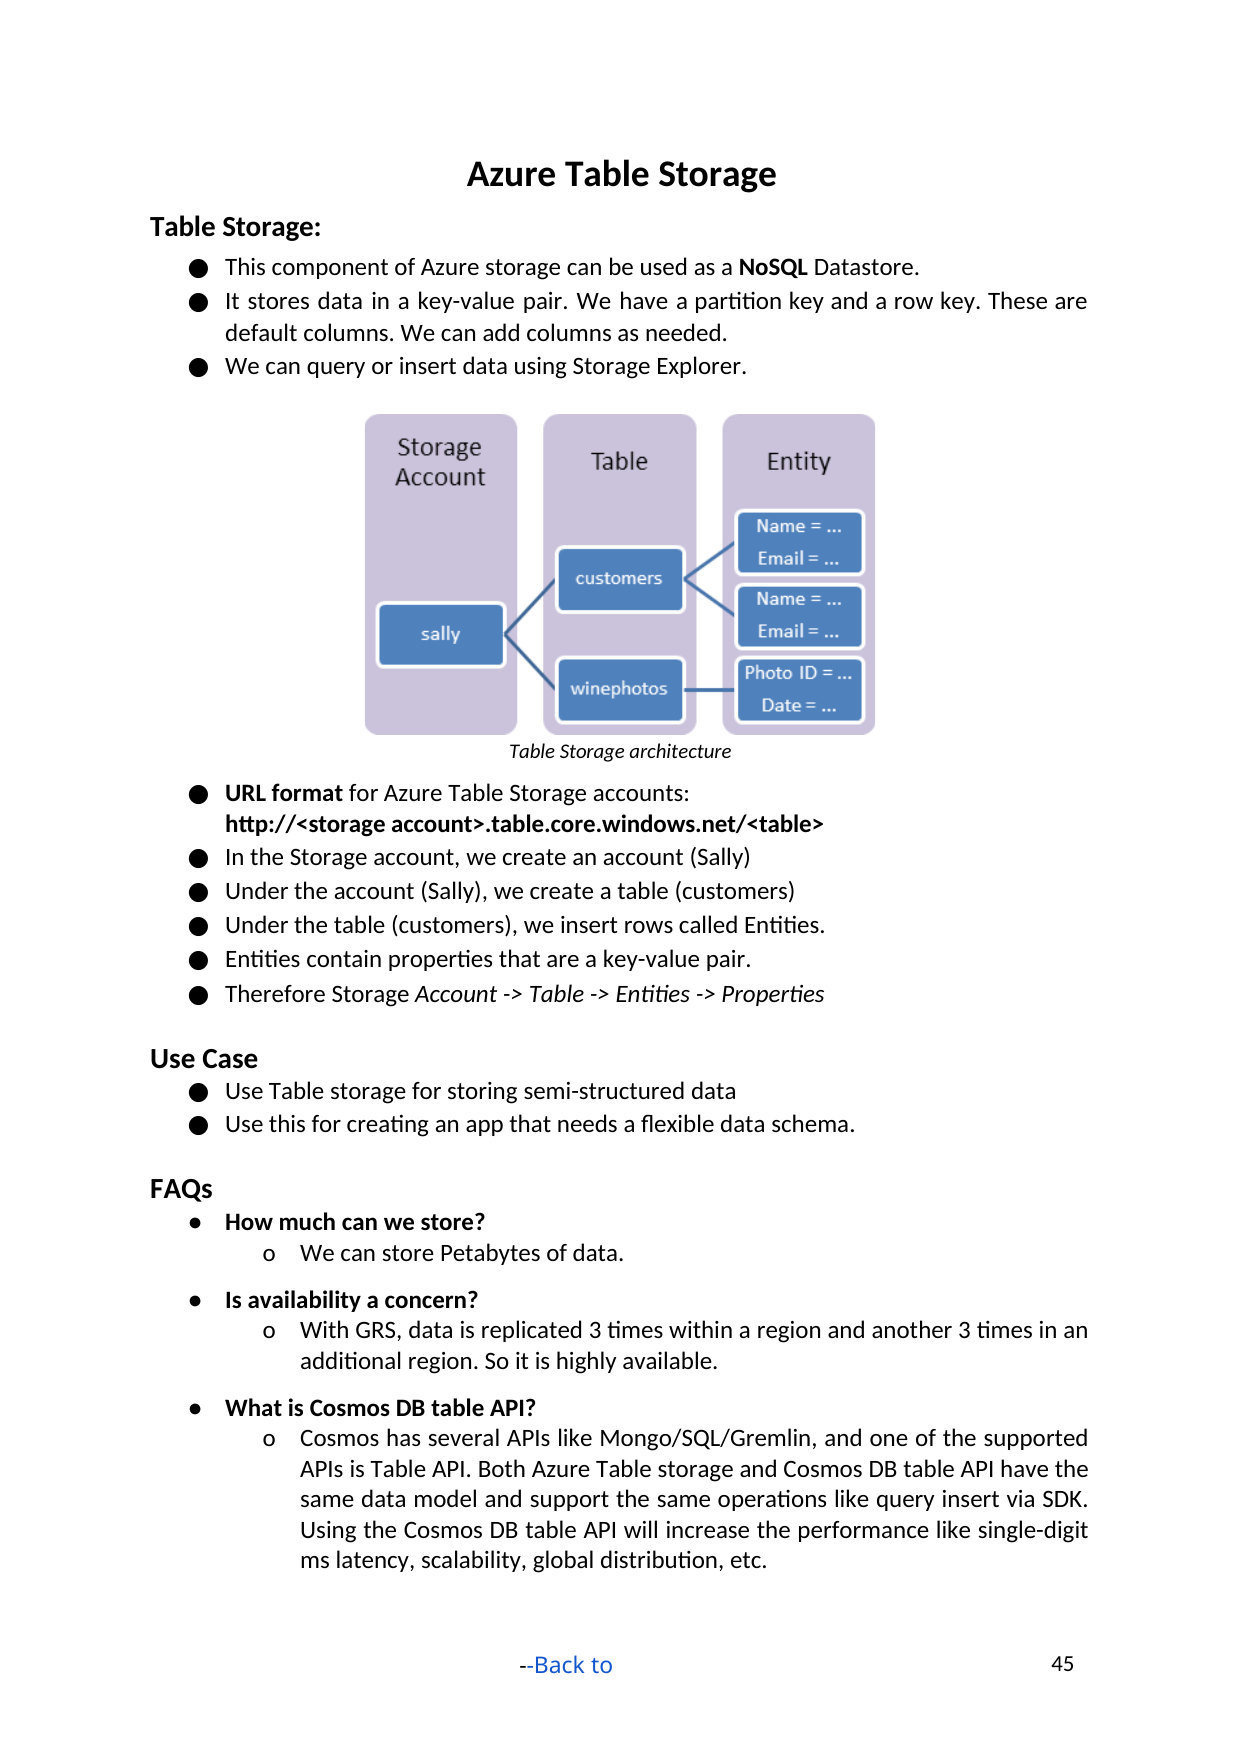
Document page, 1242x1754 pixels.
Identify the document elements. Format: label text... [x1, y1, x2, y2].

list Use Table storage for storing semi-structured data [187, 1075, 1173, 1106]
subtitle How much can we store? [187, 1206, 1173, 1237]
list We can query or insert data using Storage Explorer. [187, 347, 1173, 381]
list URL format for Azure Table Storage accounts: [187, 774, 1173, 808]
subtitle FAQs [150, 1171, 1173, 1206]
list This component of Azure storage can be used as a NoSQL Datastore. [187, 249, 1173, 283]
list Use this for creating an app that needs a flexible data schema. [187, 1106, 1173, 1140]
list Therefore Storage Account -> Table -> Entities -> Properties [187, 975, 1173, 1009]
picture [364, 414, 876, 735]
subtitle What is Cosmos DB table API? [187, 1392, 1173, 1423]
list Under the account (Sally), we create a table (customers) [187, 873, 1173, 907]
subtitle Azure Table Storage [467, 149, 1173, 195]
list With GRS, data is replicated 3 times within a region and another 3 times in an additional region. So it is highly available. [262, 1314, 1089, 1375]
list Cosmos has several APIs like Mongo/SQL/Gremlin, and one of the supported APIs is Table API. Both Azure Table storage and Cosmos DB table API have the same data model and support the same operations like query insert via SDK. Using the Cosmos DB table API will increase the performance like single-digit ms latency, scalability, global distribution, etc. [262, 1423, 1090, 1575]
list In the Storage account, we create an account (Sally) [187, 839, 1173, 873]
subtitle http://<storage account>.table.core.windows.net/<table> [225, 808, 1173, 839]
list We can store Petabytes of data. [262, 1237, 1173, 1267]
subtitle Is availability a concern? [187, 1284, 1173, 1314]
text Table Storage: [150, 208, 324, 243]
list Entities contain properties that are a key-value pair. [187, 941, 1173, 975]
list It stores data in a key-value pair. We have a partition key and a row key. These are default columns. We can add columns as needed. [187, 283, 1090, 347]
text Use Case [150, 1040, 1173, 1075]
list Under the table (customers), we insert rows called Entities. [187, 907, 1173, 941]
